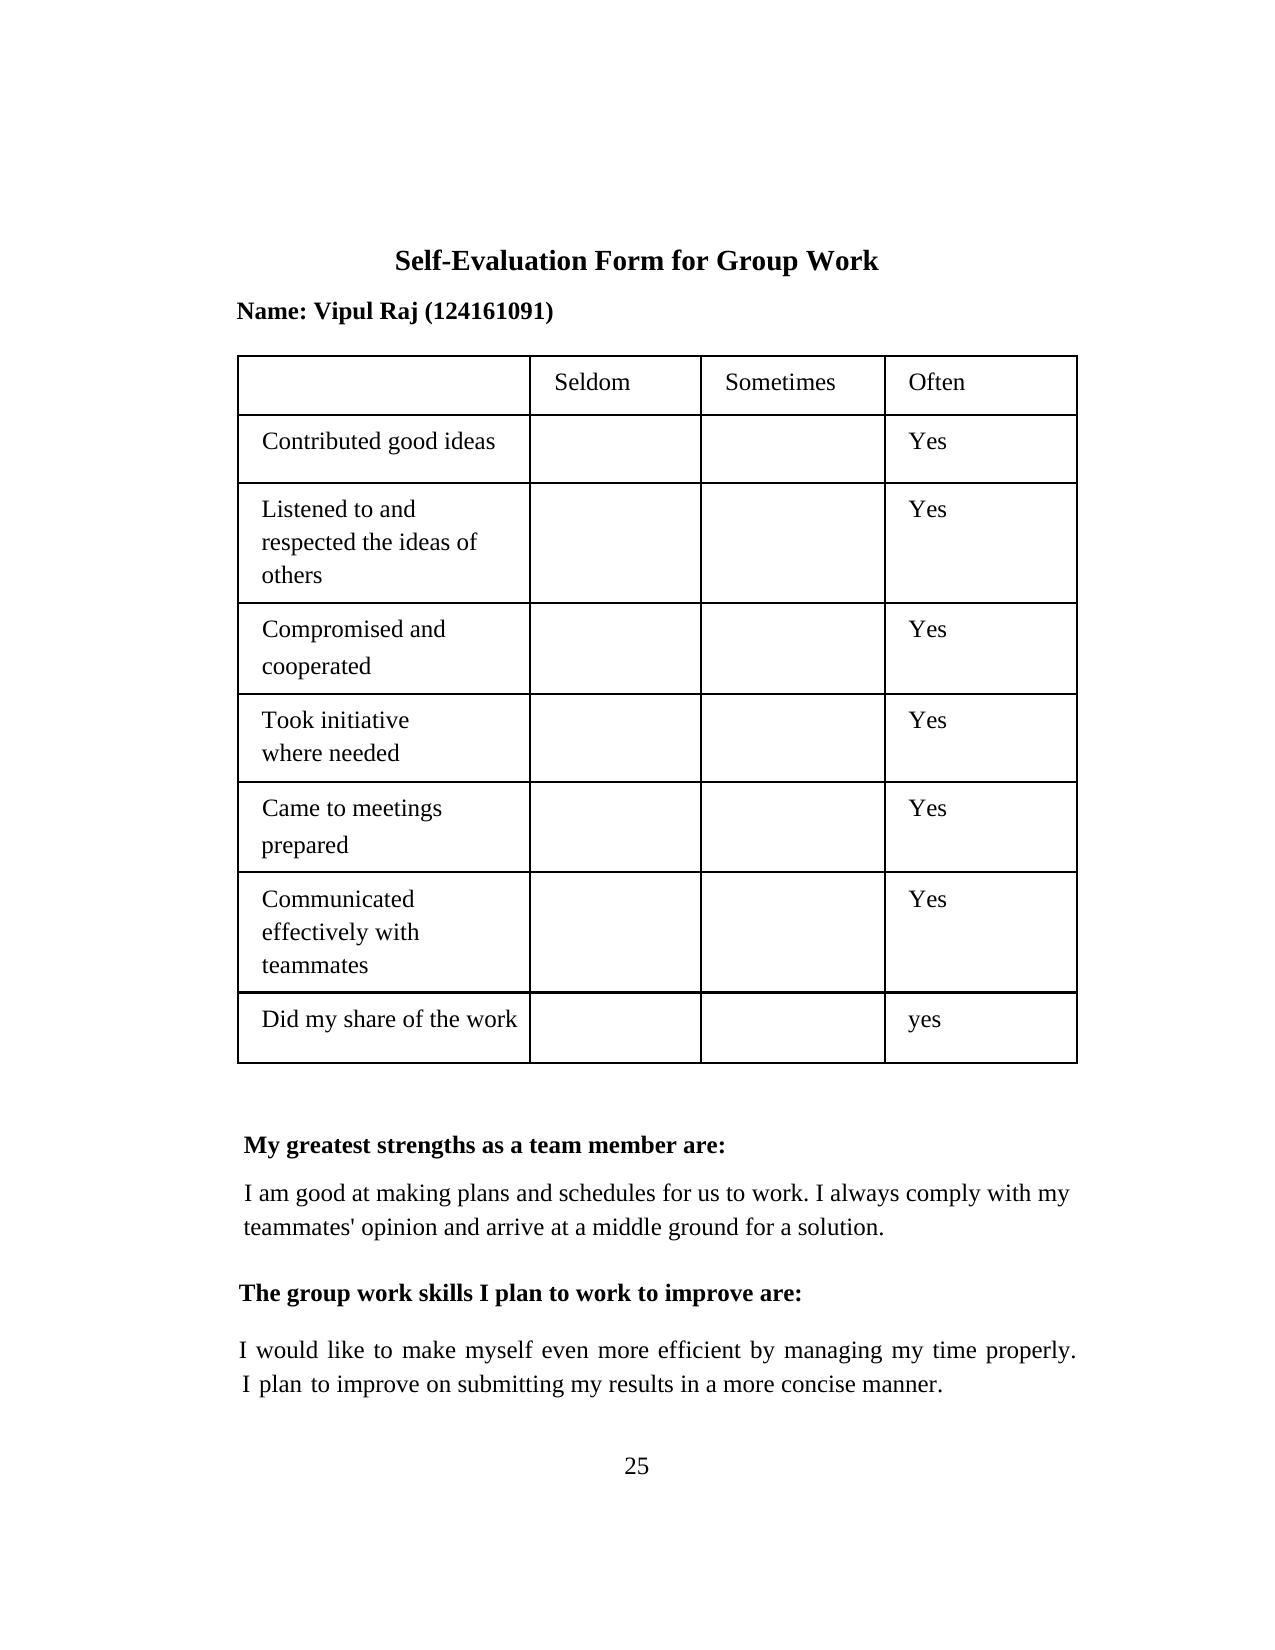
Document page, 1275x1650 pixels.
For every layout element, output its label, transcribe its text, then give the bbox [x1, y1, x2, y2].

table_cell [702, 695, 884, 781]
table_cell Took initiative where needed [239, 695, 529, 781]
table_cell [531, 604, 700, 693]
table_cell [531, 416, 700, 482]
table_cell [531, 484, 700, 602]
text Name: Vipul Raj (124161091) [156, 296, 1117, 325]
table_cell Yes [886, 873, 1076, 991]
text teammates' opinion and arrive at a middle ground for a solution. [188, 1212, 1126, 1240]
table_cell Came to meetings prepared [239, 783, 529, 871]
table_cell [531, 783, 700, 871]
table_cell [702, 484, 884, 602]
table_cell Yes [886, 484, 1076, 602]
table_cell [702, 416, 884, 482]
table_header Seldom [531, 357, 700, 414]
text 25 [156, 1451, 1117, 1479]
table_cell Yes [886, 783, 1076, 871]
table_cell Yes [886, 604, 1076, 693]
table_cell Did my share of the work [239, 994, 529, 1062]
table_cell [531, 994, 700, 1062]
table_cell [531, 873, 700, 991]
text My greatest strengths as a team member are: [156, 1131, 1117, 1159]
table_header Sometimes [702, 357, 884, 414]
table_cell [702, 994, 884, 1062]
text I plan to improve on submitting my results in a more concise manner. [187, 1369, 1125, 1398]
table_cell [531, 695, 700, 781]
table_cell Contributed good ideas [239, 416, 529, 482]
table_cell Listened to and respected the ideas of others [239, 484, 529, 602]
table_cell Compromised and cooperated [239, 604, 529, 693]
table_header [239, 357, 529, 414]
table_cell Yes [886, 416, 1076, 482]
table_cell Communicated effectively with teammates [239, 873, 529, 991]
text I would like to make myself even more efficient by managing my time properly. [187, 1335, 1125, 1364]
subtitle The group work skills I plan to work to improve are: [188, 1278, 1158, 1306]
text Self-Evaluation Form for Group Work [156, 243, 1117, 277]
table_cell [702, 604, 884, 693]
table_cell [702, 873, 884, 991]
table_cell [702, 783, 884, 871]
text I am good at making plans and schedules for us to work. I always comply with my [188, 1178, 1126, 1207]
table_header Often [886, 357, 1076, 414]
table_cell Yes [886, 695, 1076, 781]
table_cell yes [886, 994, 1076, 1062]
